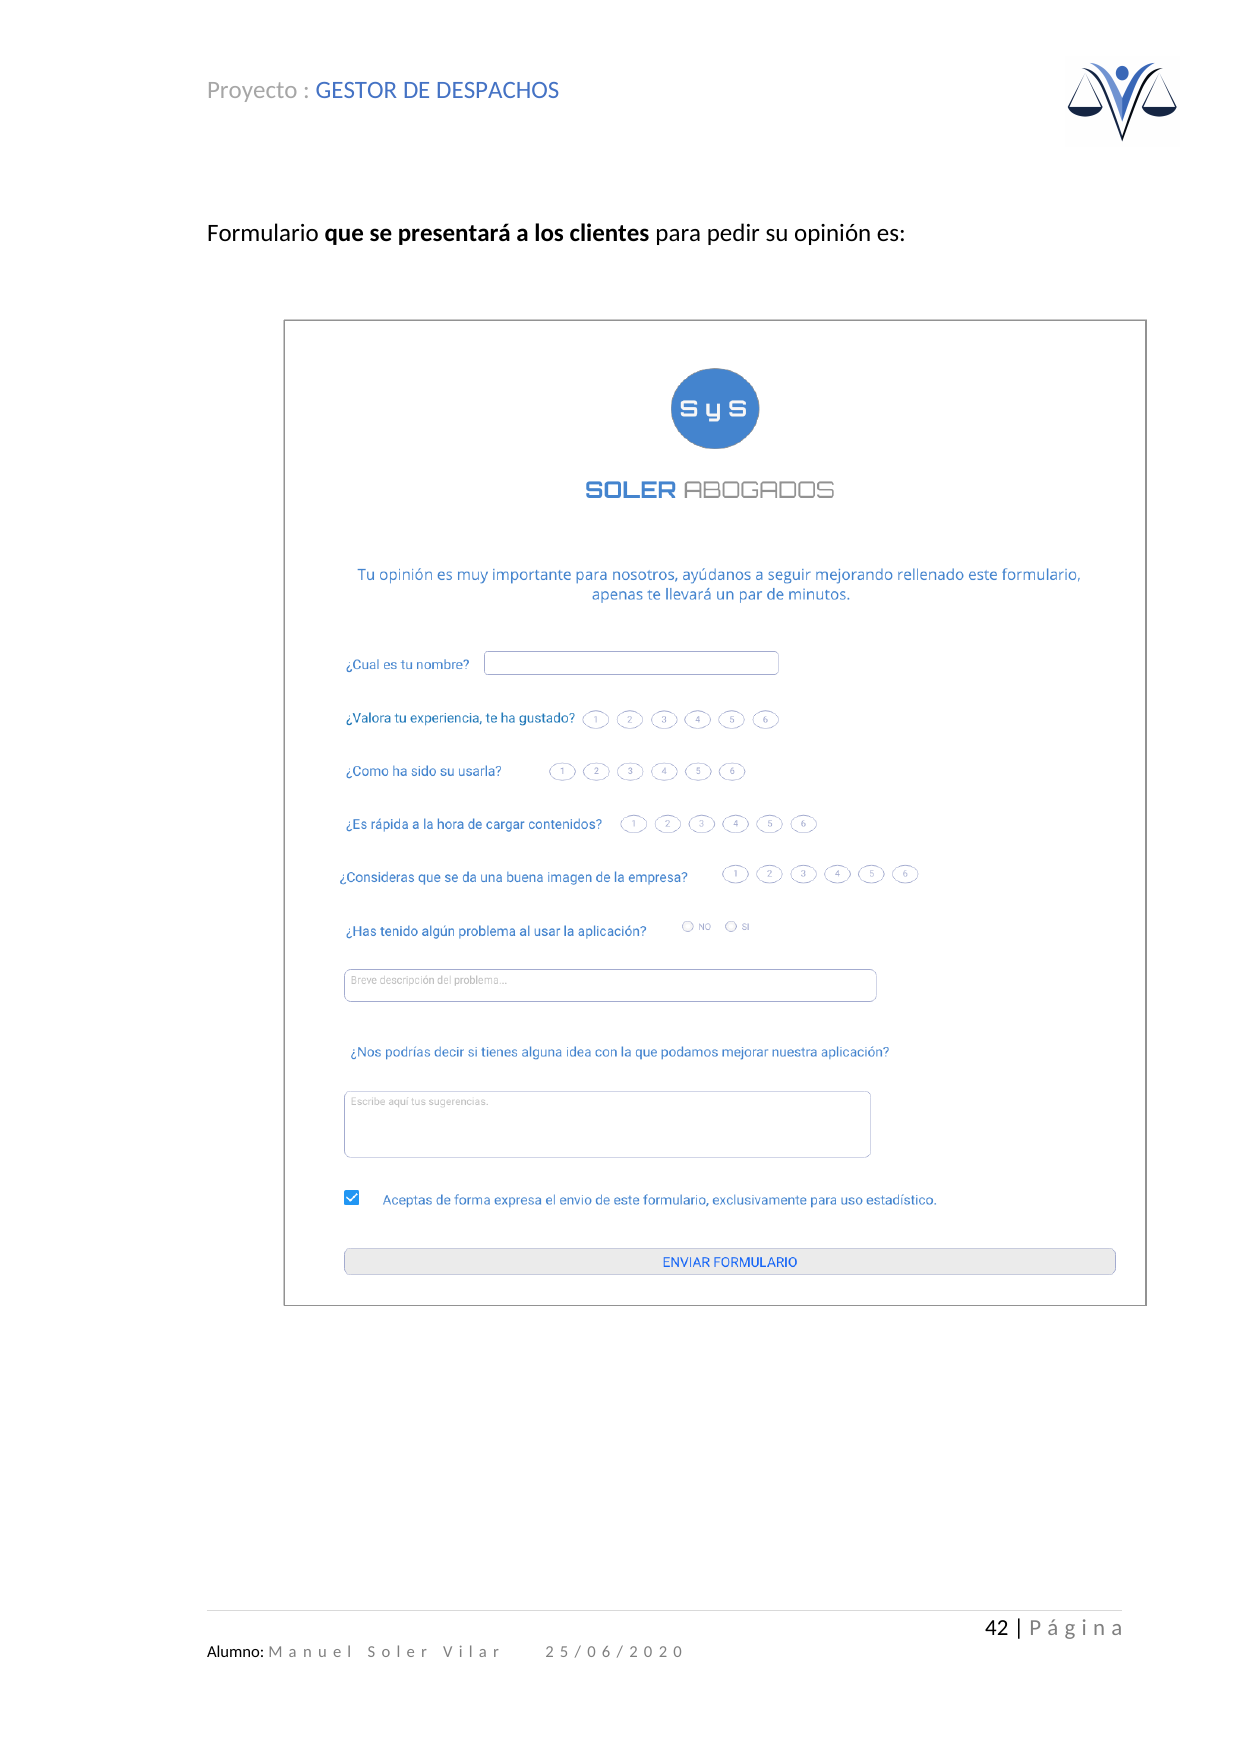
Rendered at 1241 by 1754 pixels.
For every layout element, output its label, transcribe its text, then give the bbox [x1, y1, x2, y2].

picture [280, 316, 1154, 1315]
text Formulario que se presentará a los clientes para pedir su opinión es: [207, 218, 1122, 248]
picture [1065, 56, 1181, 147]
